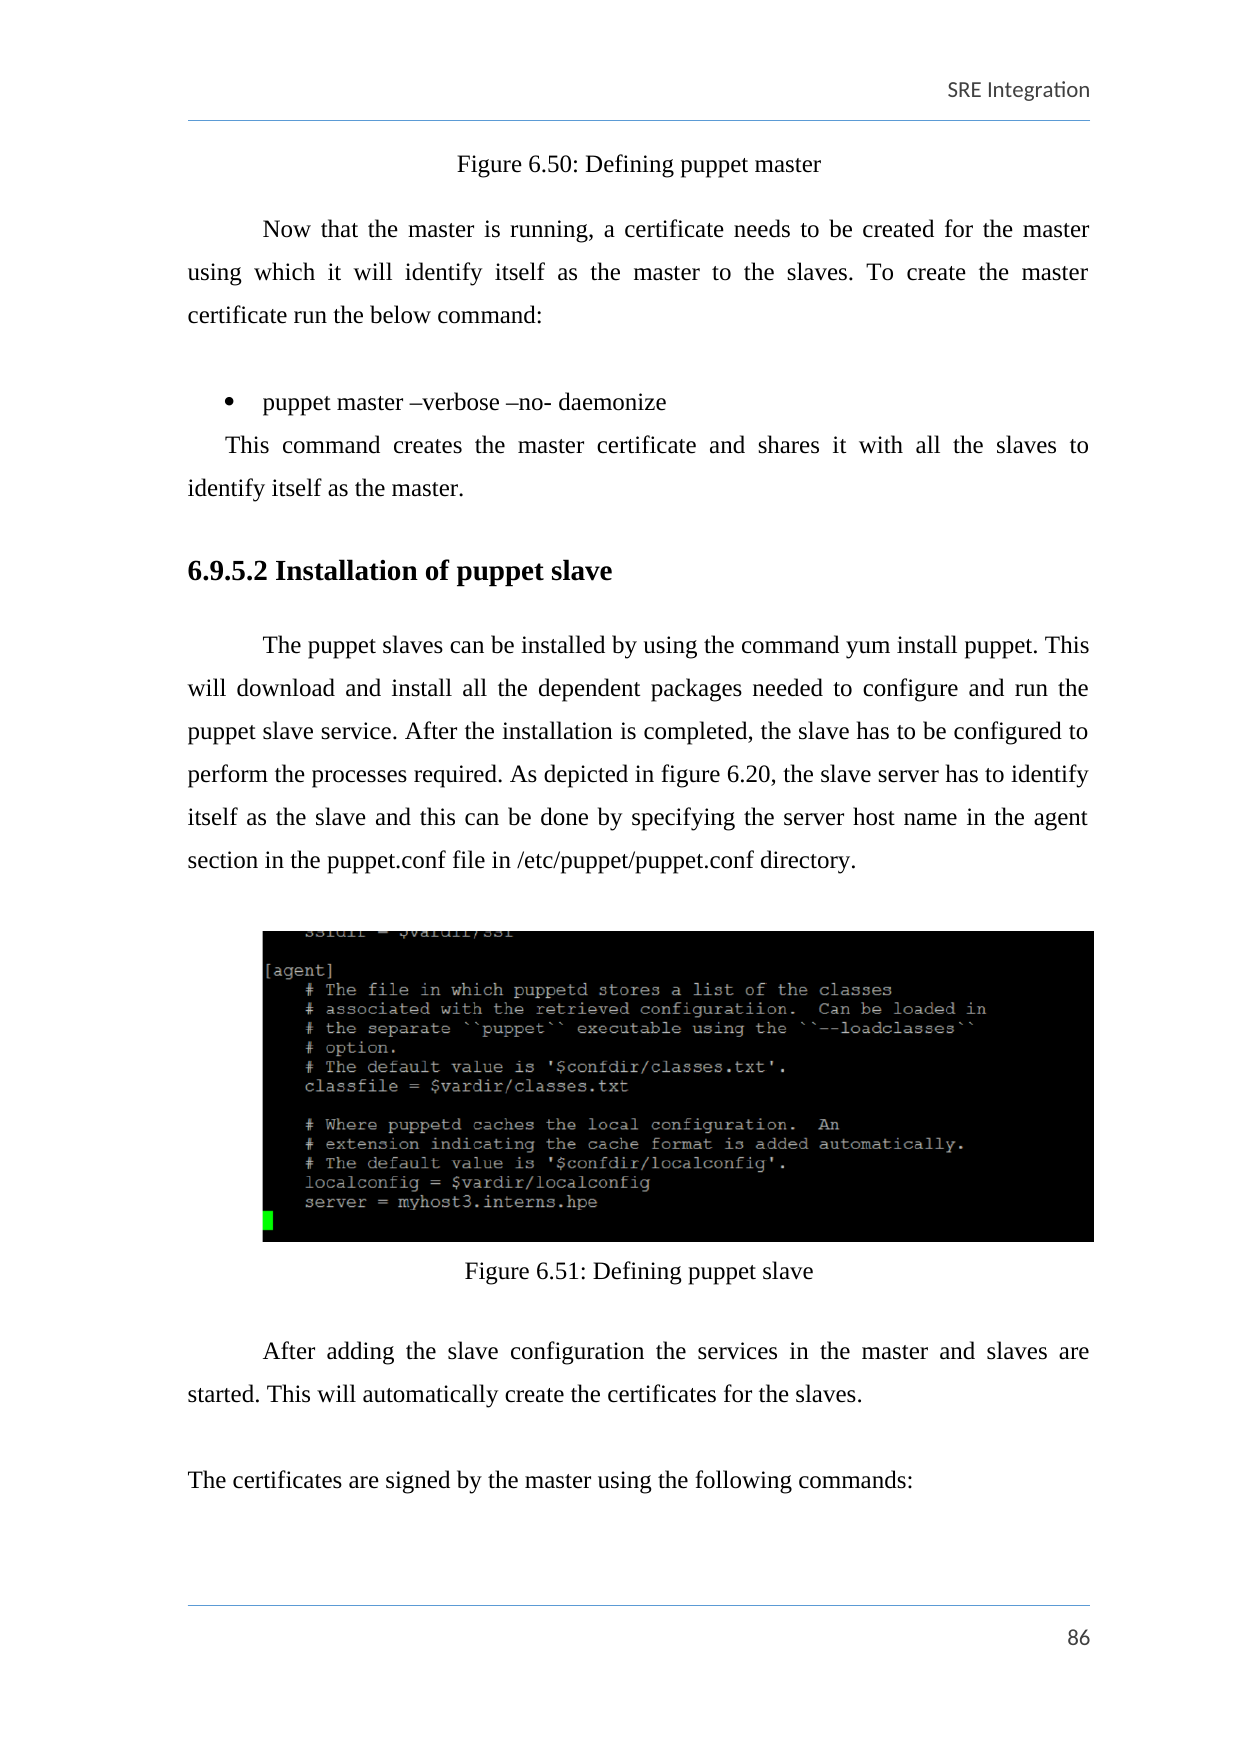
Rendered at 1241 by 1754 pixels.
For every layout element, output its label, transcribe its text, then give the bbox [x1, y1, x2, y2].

text Now that the master is running, a certificate needs to be created for the master using which it will identify itself as the master to the slaves. To create the master certificate run the below command: [187, 214, 1090, 329]
text Figure 6.51: Defining puppet slave [187, 1256, 1090, 1285]
picture [262, 931, 1094, 1242]
list puppet master –verbose –no- daemonize [225, 387, 1090, 416]
text 6.9.5.2 Installation of puppet slave [187, 553, 1090, 587]
text Figure 6.50: Defining puppet master [187, 149, 1090, 177]
text The certificates are signed by the master using the following commands: [187, 1465, 1090, 1494]
text The puppet slaves can be installed by using the command yum install puppet. This will download and install all the dependent packages needed to configure and run the puppet slave service. After the installation is completed, the slave has to be configured to perform the processes required. As depicted in figure 6.20, the slave server has to identify itself as the slave and this can be done by specifying the server host name in the agent section in the puppet.conf file in /etc/puppet/puppet.conf directory. [187, 630, 1090, 874]
text After adding the slave configuration the services in the master and slaves are started. This will automatically create the certificates for the slaves. [187, 1336, 1090, 1408]
text This command creates the master certificate and shares it with all the slaves to identify itself as the master. [187, 430, 1090, 502]
